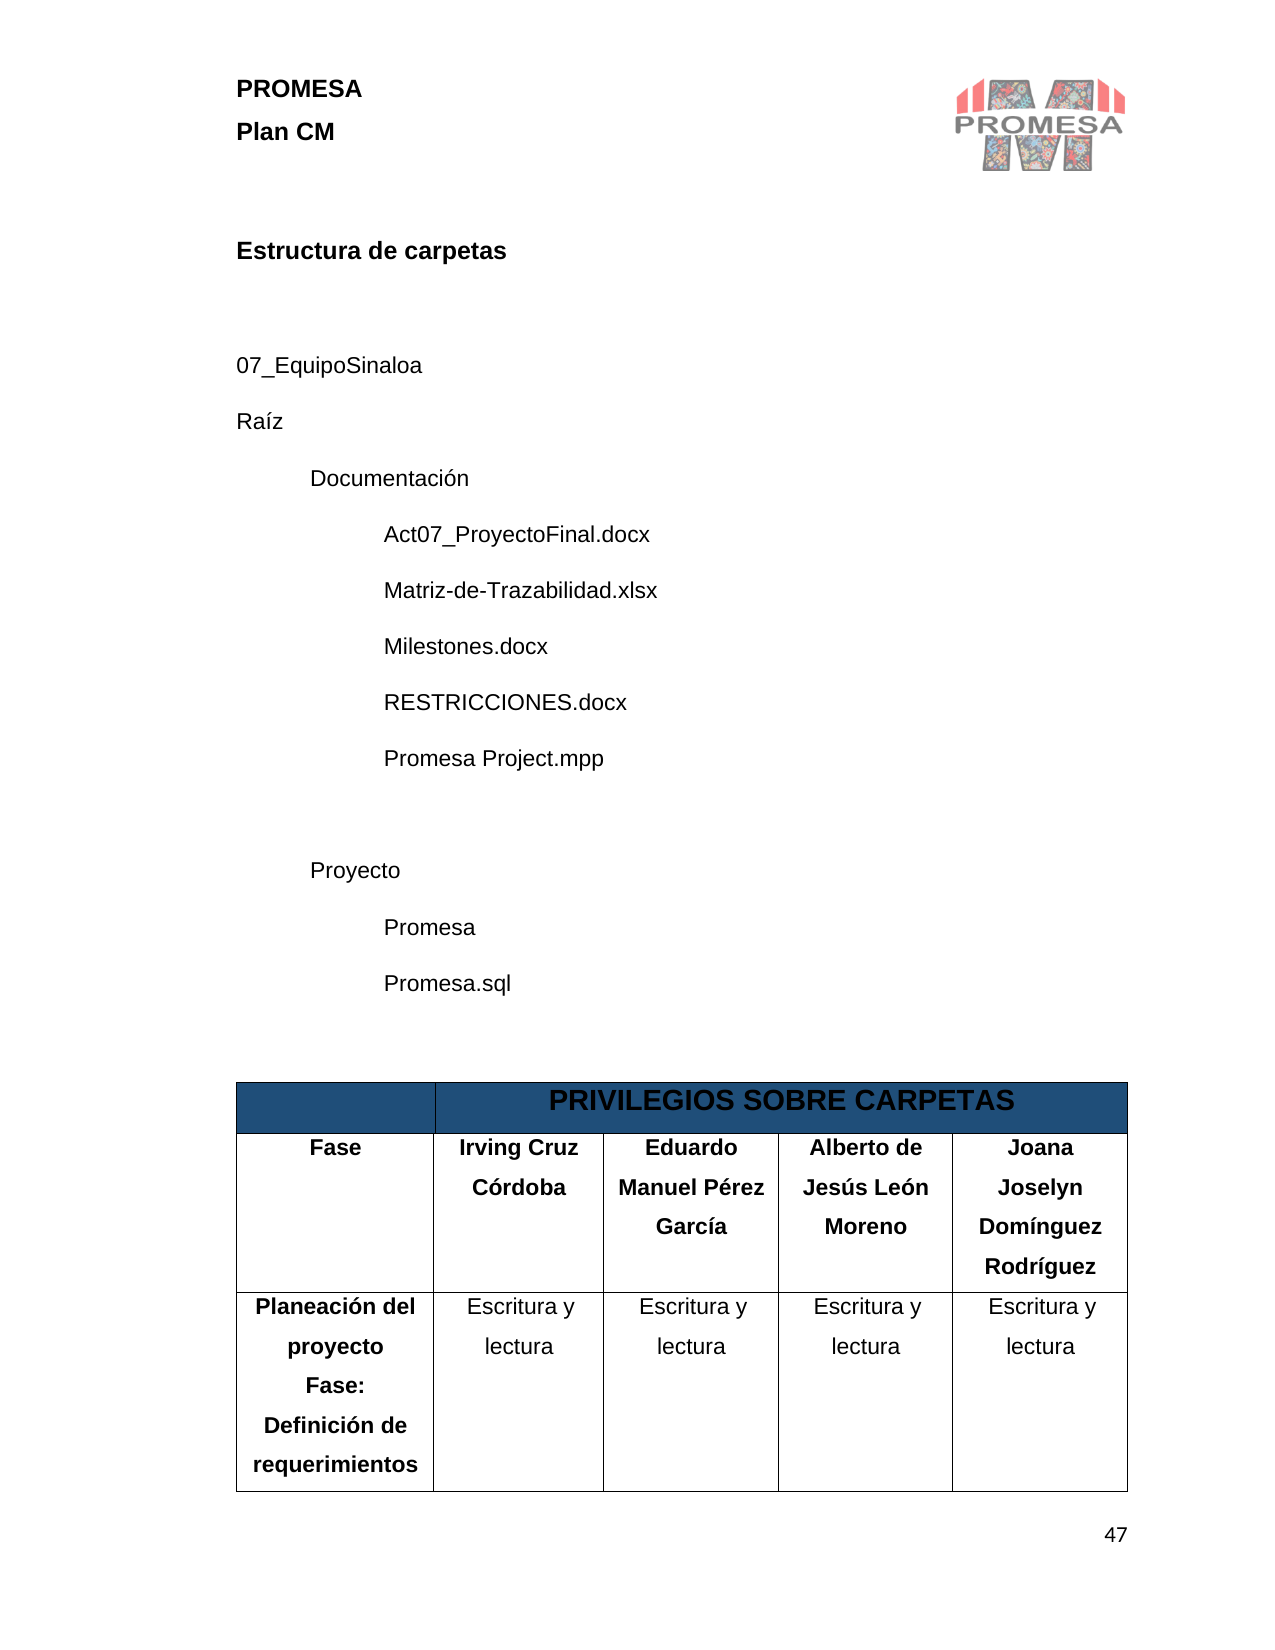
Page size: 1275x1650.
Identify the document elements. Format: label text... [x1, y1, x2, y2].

table_cell Planeación del proyecto Fase: Definición de requerimientos [237, 1293, 433, 1491]
table_cell Escritura y lectura [779, 1293, 952, 1491]
text Promesa.sql [236, 970, 1127, 996]
table_cell Eduardo Manuel Pérez García [604, 1134, 778, 1292]
table_cell Alberto de Jesús León Moreno [779, 1134, 952, 1292]
text Documentación [236, 464, 1127, 491]
table_cell Escritura y lectura [434, 1293, 603, 1491]
table_header [237, 1083, 435, 1133]
text Act07_ProyectoFinal.docx [310, 521, 1127, 547]
text Matriz-de-Trazabilidad.xlsx [310, 577, 1127, 603]
text Proyecto [236, 857, 1127, 884]
text Raíz [236, 408, 1127, 435]
picture [950, 76, 1125, 170]
text Promesa [236, 914, 1127, 940]
table_cell Escritura y lectura [953, 1293, 1127, 1491]
text Estructura de carpetas [236, 236, 1127, 265]
text RESTRICCIONES.docx [310, 689, 1127, 715]
text 07_EquipoSinaloa [236, 352, 1127, 378]
text Promesa Project.mpp [310, 745, 1127, 772]
text Milestones.docx [310, 633, 1127, 659]
table_header PRIVILEGIOS SOBRE CARPETAS [436, 1083, 1127, 1133]
table_cell Fase [237, 1134, 433, 1292]
table_cell Joana Joselyn Domínguez Rodríguez [953, 1134, 1127, 1292]
table_cell Irving Cruz Córdoba [434, 1134, 603, 1292]
table_cell Escritura y lectura [604, 1293, 778, 1491]
